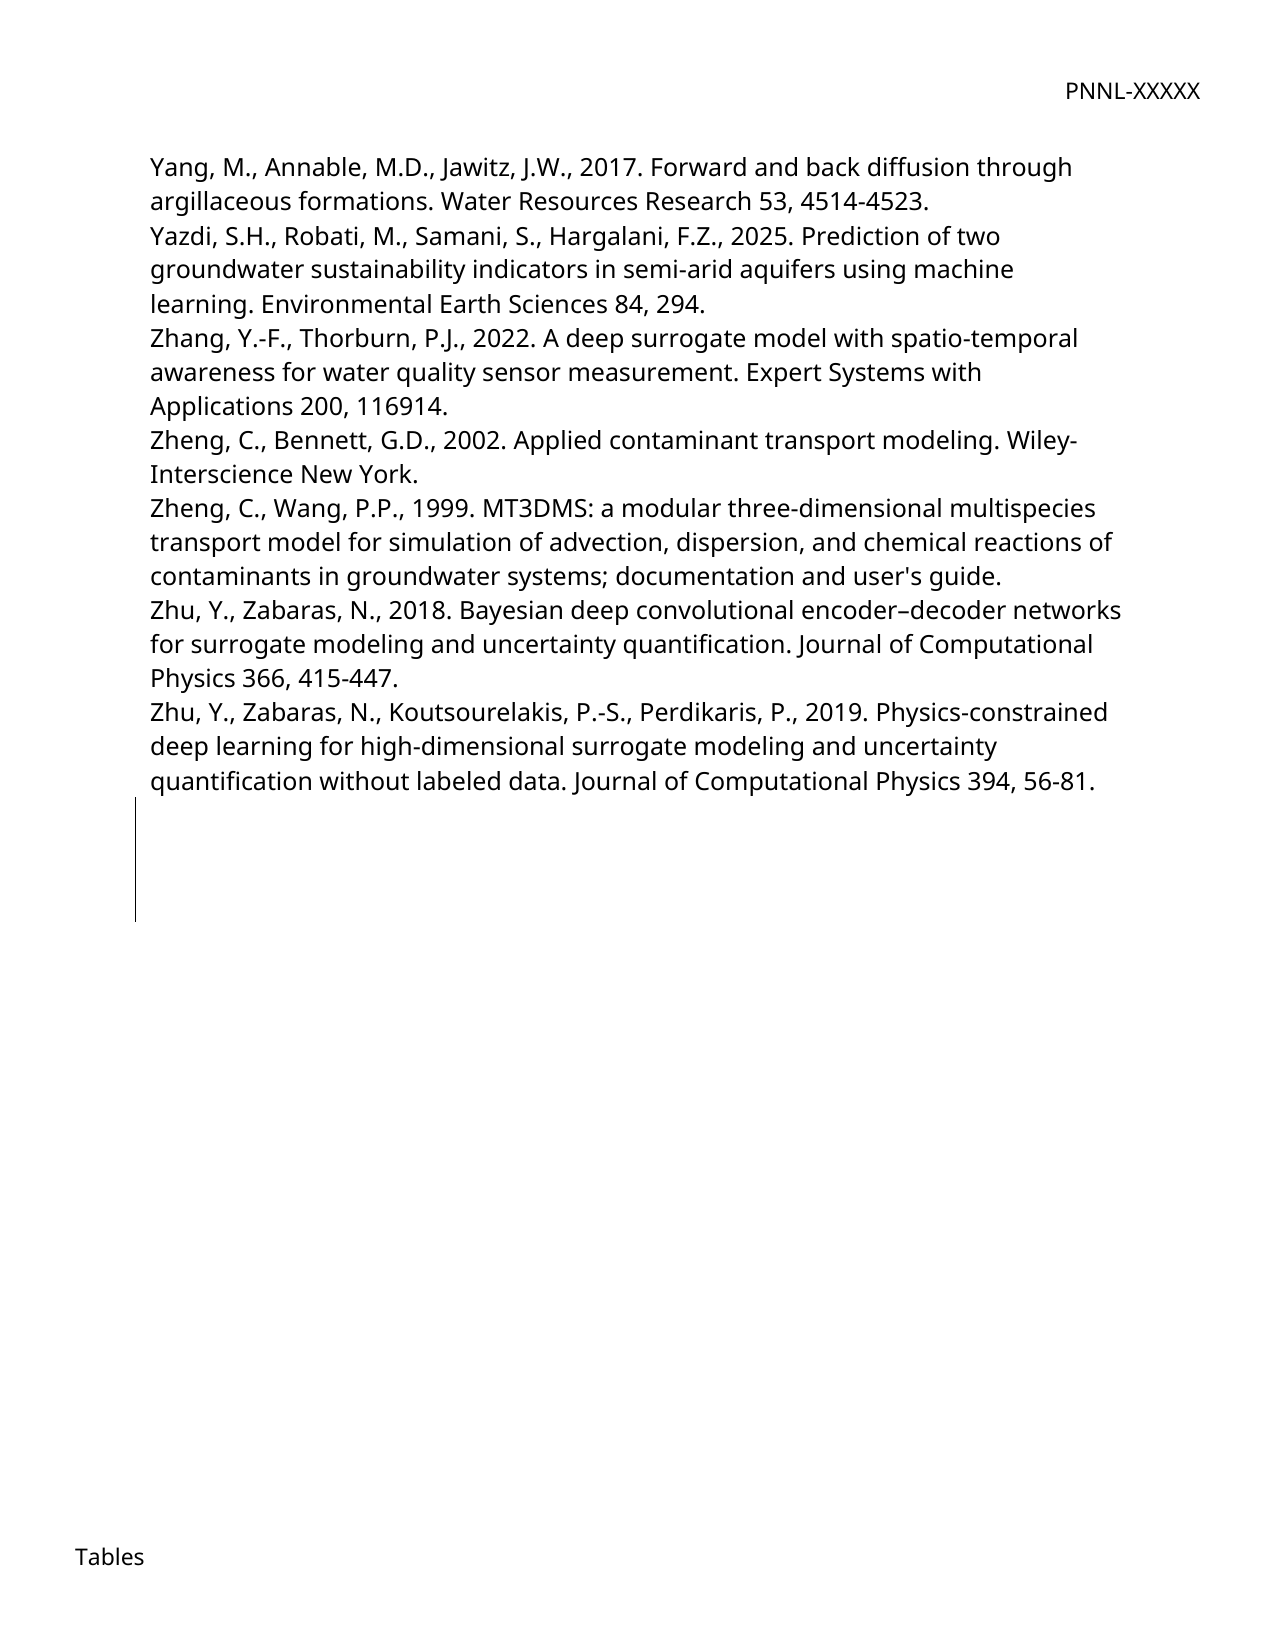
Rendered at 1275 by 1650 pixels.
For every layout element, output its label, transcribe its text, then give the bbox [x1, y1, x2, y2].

text Zheng, C., Wang, P.P., 1999. MT3DMS: a modular three-dimensional multispecies transport model for simulation of advection, dispersion, and chemical reactions of contaminants in groundwater systems; documentation and user's guide. [150, 491, 1125, 593]
text Yang, M., Annable, M.D., Jawitz, J.W., 2017. Forward and back diffusion through argillaceous formations. Water Resources Research 53, 4514-4523. [150, 150, 1125, 218]
text Zhu, Y., Zabaras, N., 2018. Bayesian deep convolutional encoder–decoder networks for surrogate modeling and uncertainty quantification. Journal of Computational Physics 366, 415-447. [150, 593, 1125, 695]
text Zhang, Y.-F., Thorburn, P.J., 2022. A deep surrogate model with spatio-temporal awareness for water quality sensor measurement. Expert Systems with Applications 200, 116914. [150, 320, 1125, 422]
text Zhu, Y., Zabaras, N., Koutsourelakis, P.-S., Perdikaris, P., 2019. Physics-constrained deep learning for high-dimensional surrogate modeling and uncertainty quantification without labeled data. Journal of Computational Physics 394, 56-81. [150, 695, 1125, 797]
text Zheng, C., Bennett, G.D., 2002. Applied contaminant transport modeling. Wiley-Interscience New York. [150, 422, 1125, 491]
text Yazdi, S.H., Robati, M., Samani, S., Hargalani, F.Z., 2025. Prediction of two groundwater sustainability indicators in semi-arid aquifers using machine learning. Environmental Earth Sciences 84, 294. [150, 218, 1125, 320]
